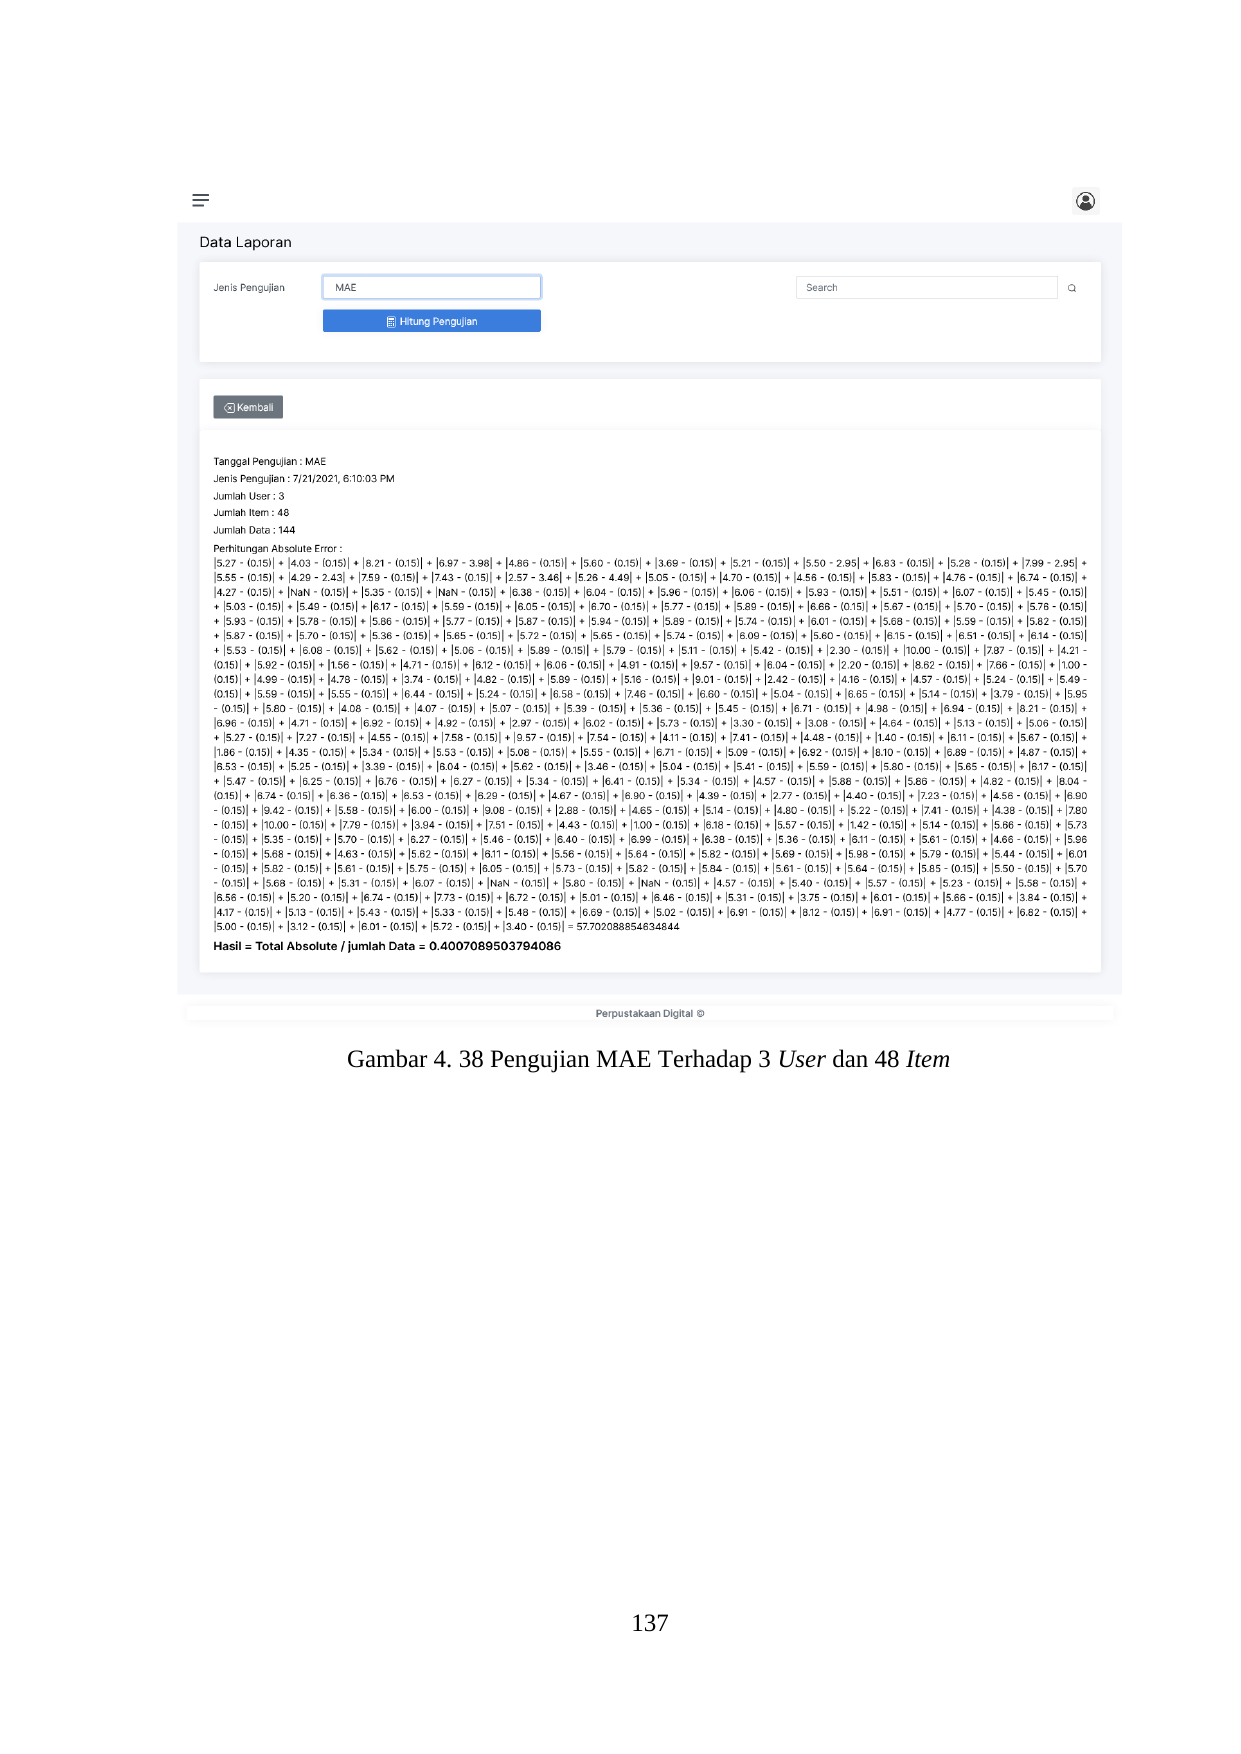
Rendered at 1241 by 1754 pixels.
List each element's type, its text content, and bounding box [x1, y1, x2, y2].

picture [177, 177, 1123, 1031]
